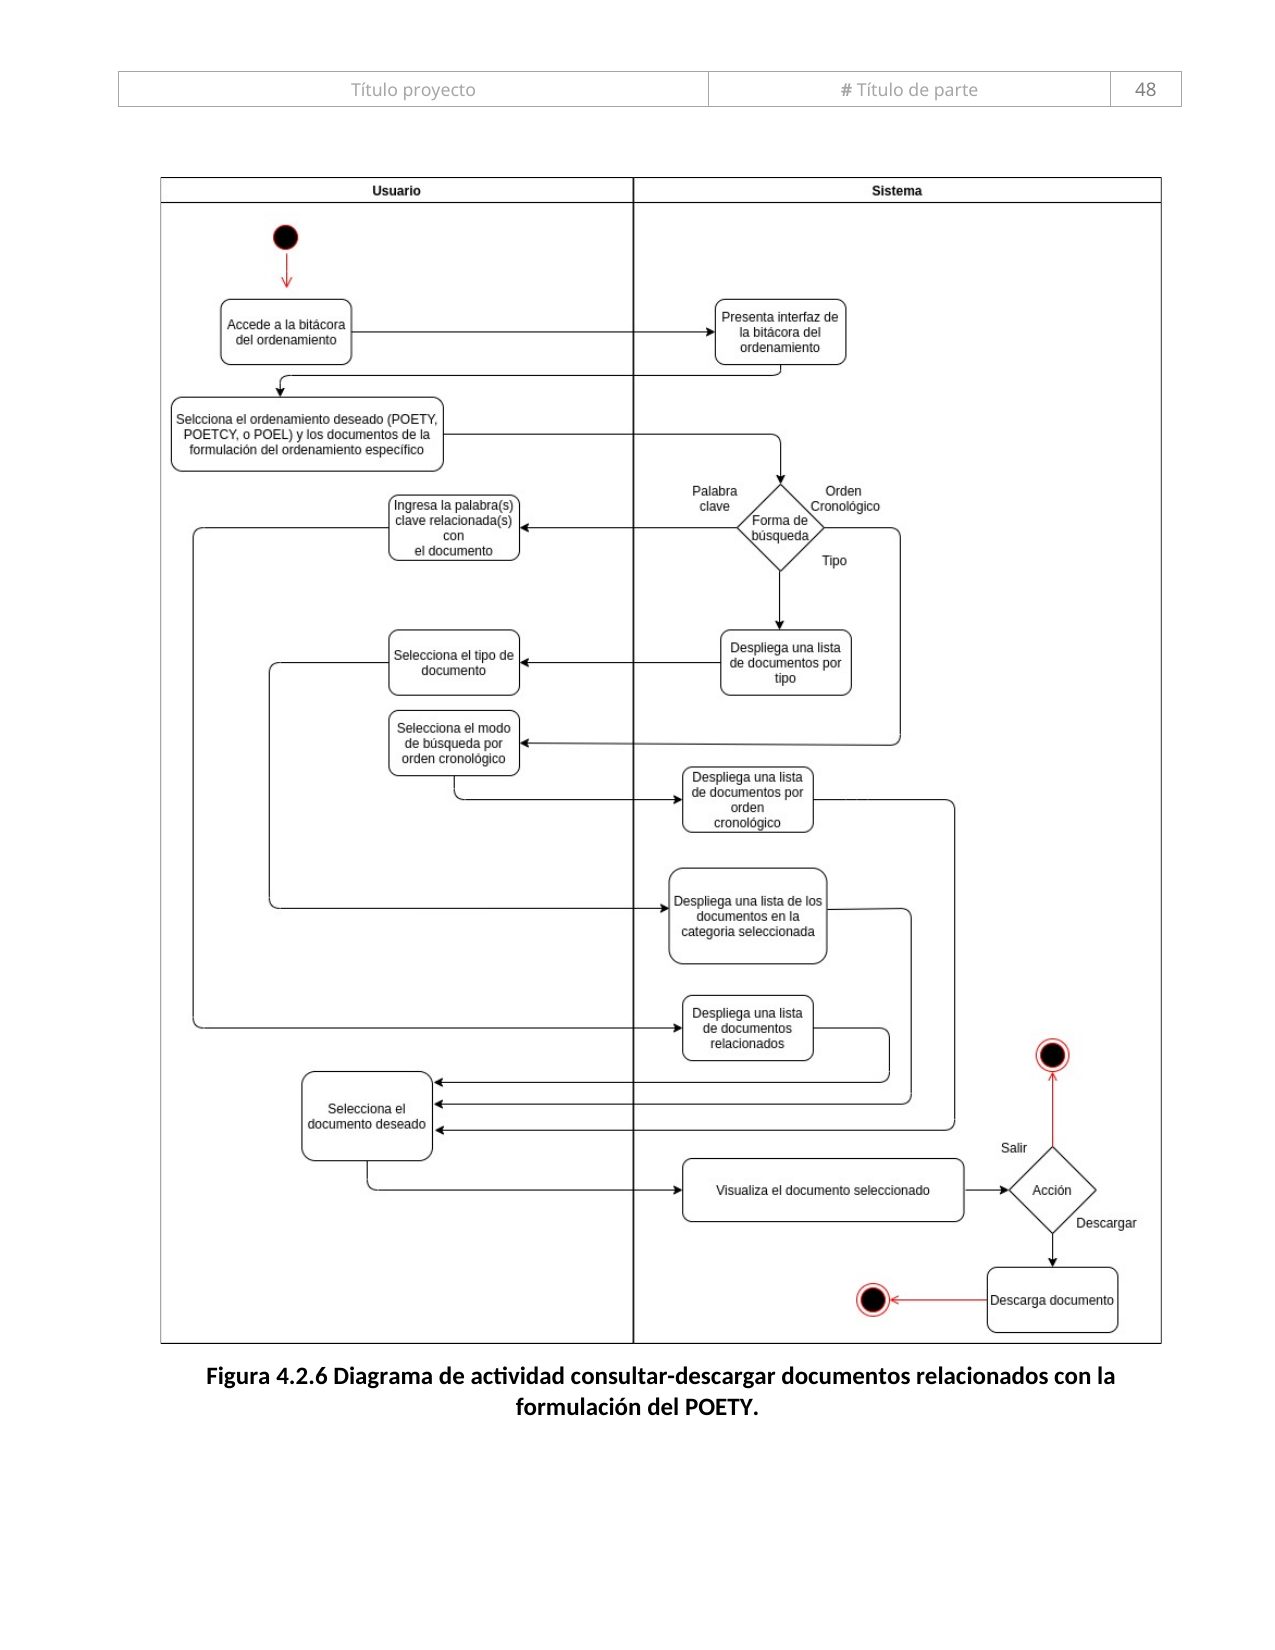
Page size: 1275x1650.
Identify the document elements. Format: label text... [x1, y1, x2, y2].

picture [160, 177, 1162, 1344]
text Figura 4.2.6 Diagrama de actividad consultar-descargar documentos relacionados con la formulación del POETY. [106, 1360, 1169, 1421]
